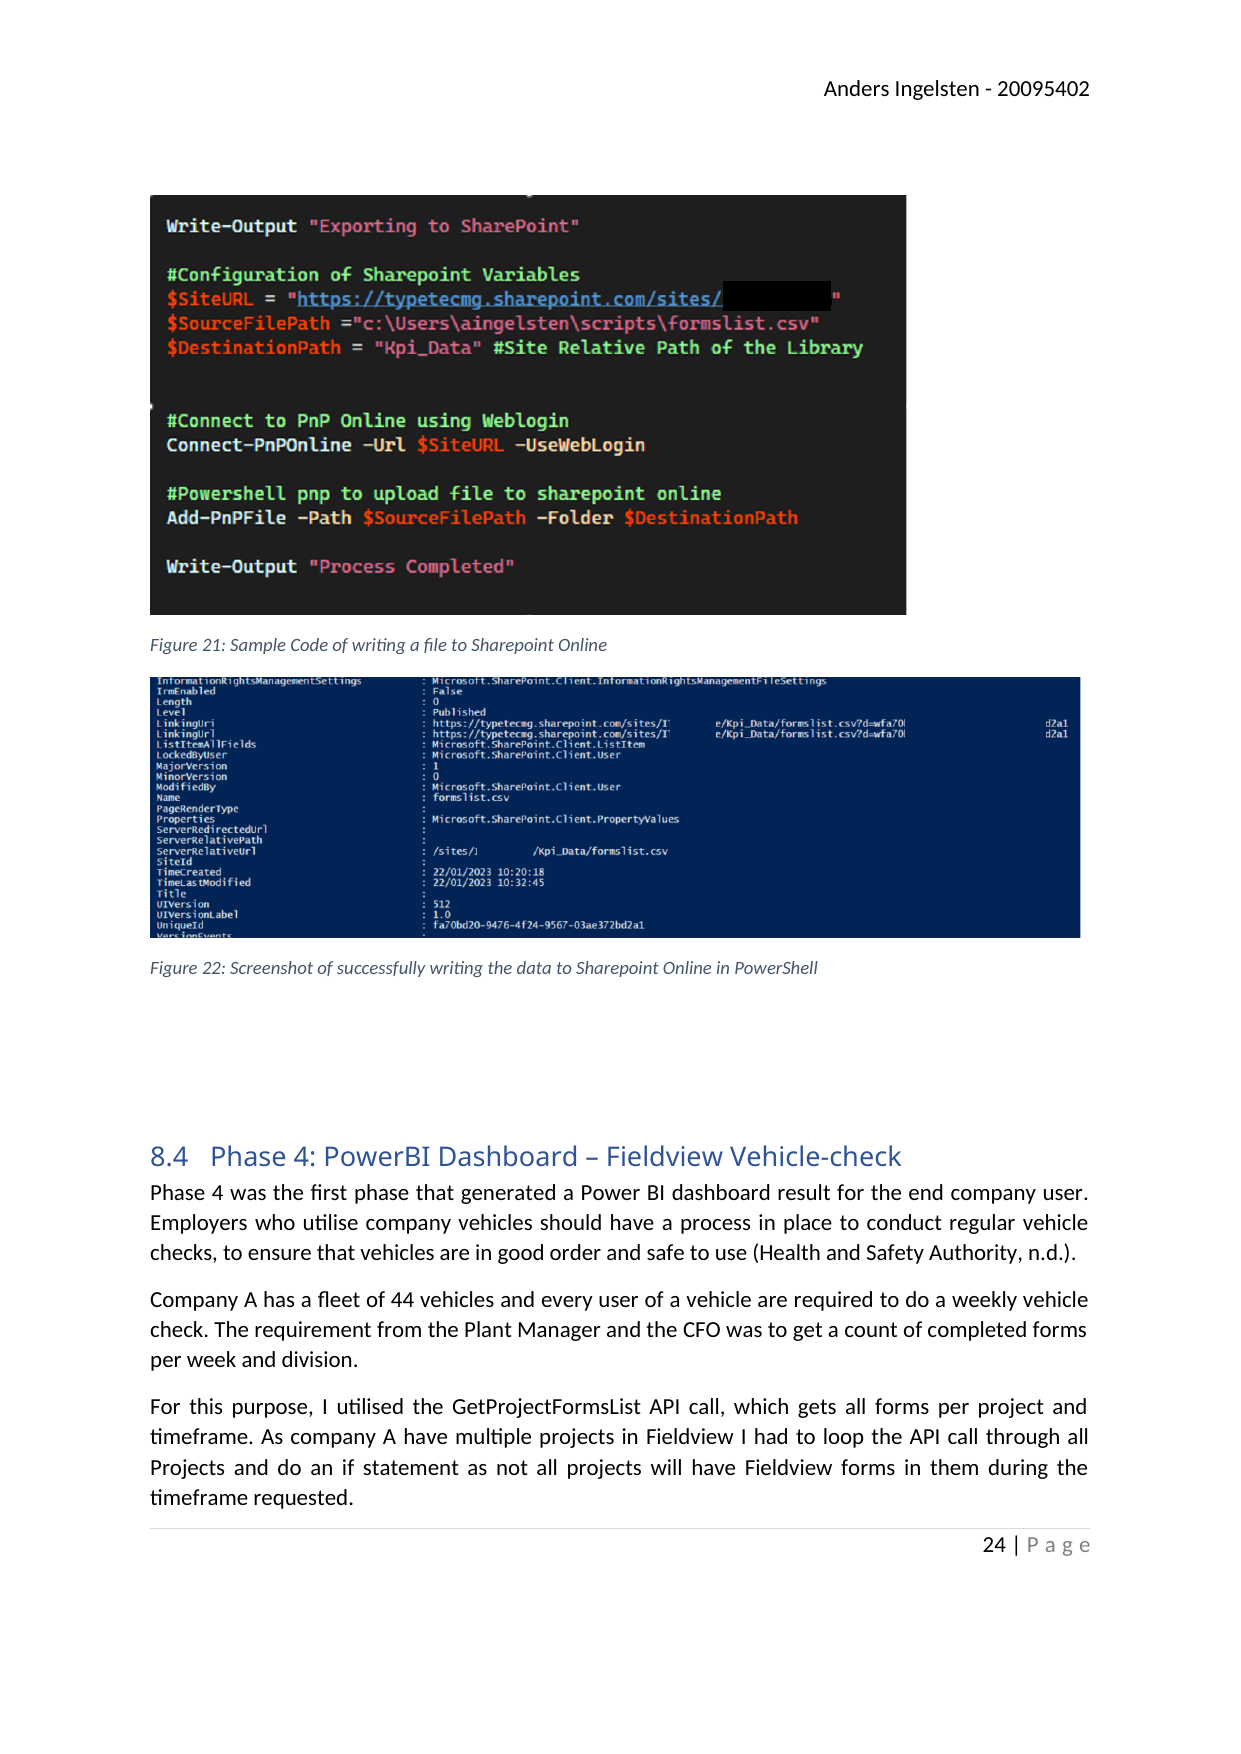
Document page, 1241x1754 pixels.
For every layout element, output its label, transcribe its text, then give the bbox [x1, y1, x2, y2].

picture [150, 677, 1081, 938]
text Company A has a fleet of 44 vehicles and every user of a vehicle are required to do a weekly vehicle check. The requirement from the Plant Manager and the CFO was to get a count of completed forms per week and division. [150, 1285, 1090, 1373]
text Phase 4 was the first phase that generated a Power BI dashboard result for the end company user. Employers who utilise company vehicles should have a process in place to conduct regular vehicle checks, to ensure that vehicles are in good order and safe to use (Health and Safety Authority, n.d.). [150, 1178, 1090, 1266]
text For this purpose, I utilised the GetProjectFormsList API call, which gets all forms per project and timeframe. As company A have multiple projects in Fieldview I had to loop the API call through all Projects and do an if statement as not all projects will have Fieldview forms in them during the timeframe requested. [150, 1392, 1090, 1511]
subtitle Phase 4: PowerBI Dashboard – Fieldview Vehicle-check [150, 1138, 1090, 1175]
picture [150, 195, 907, 615]
